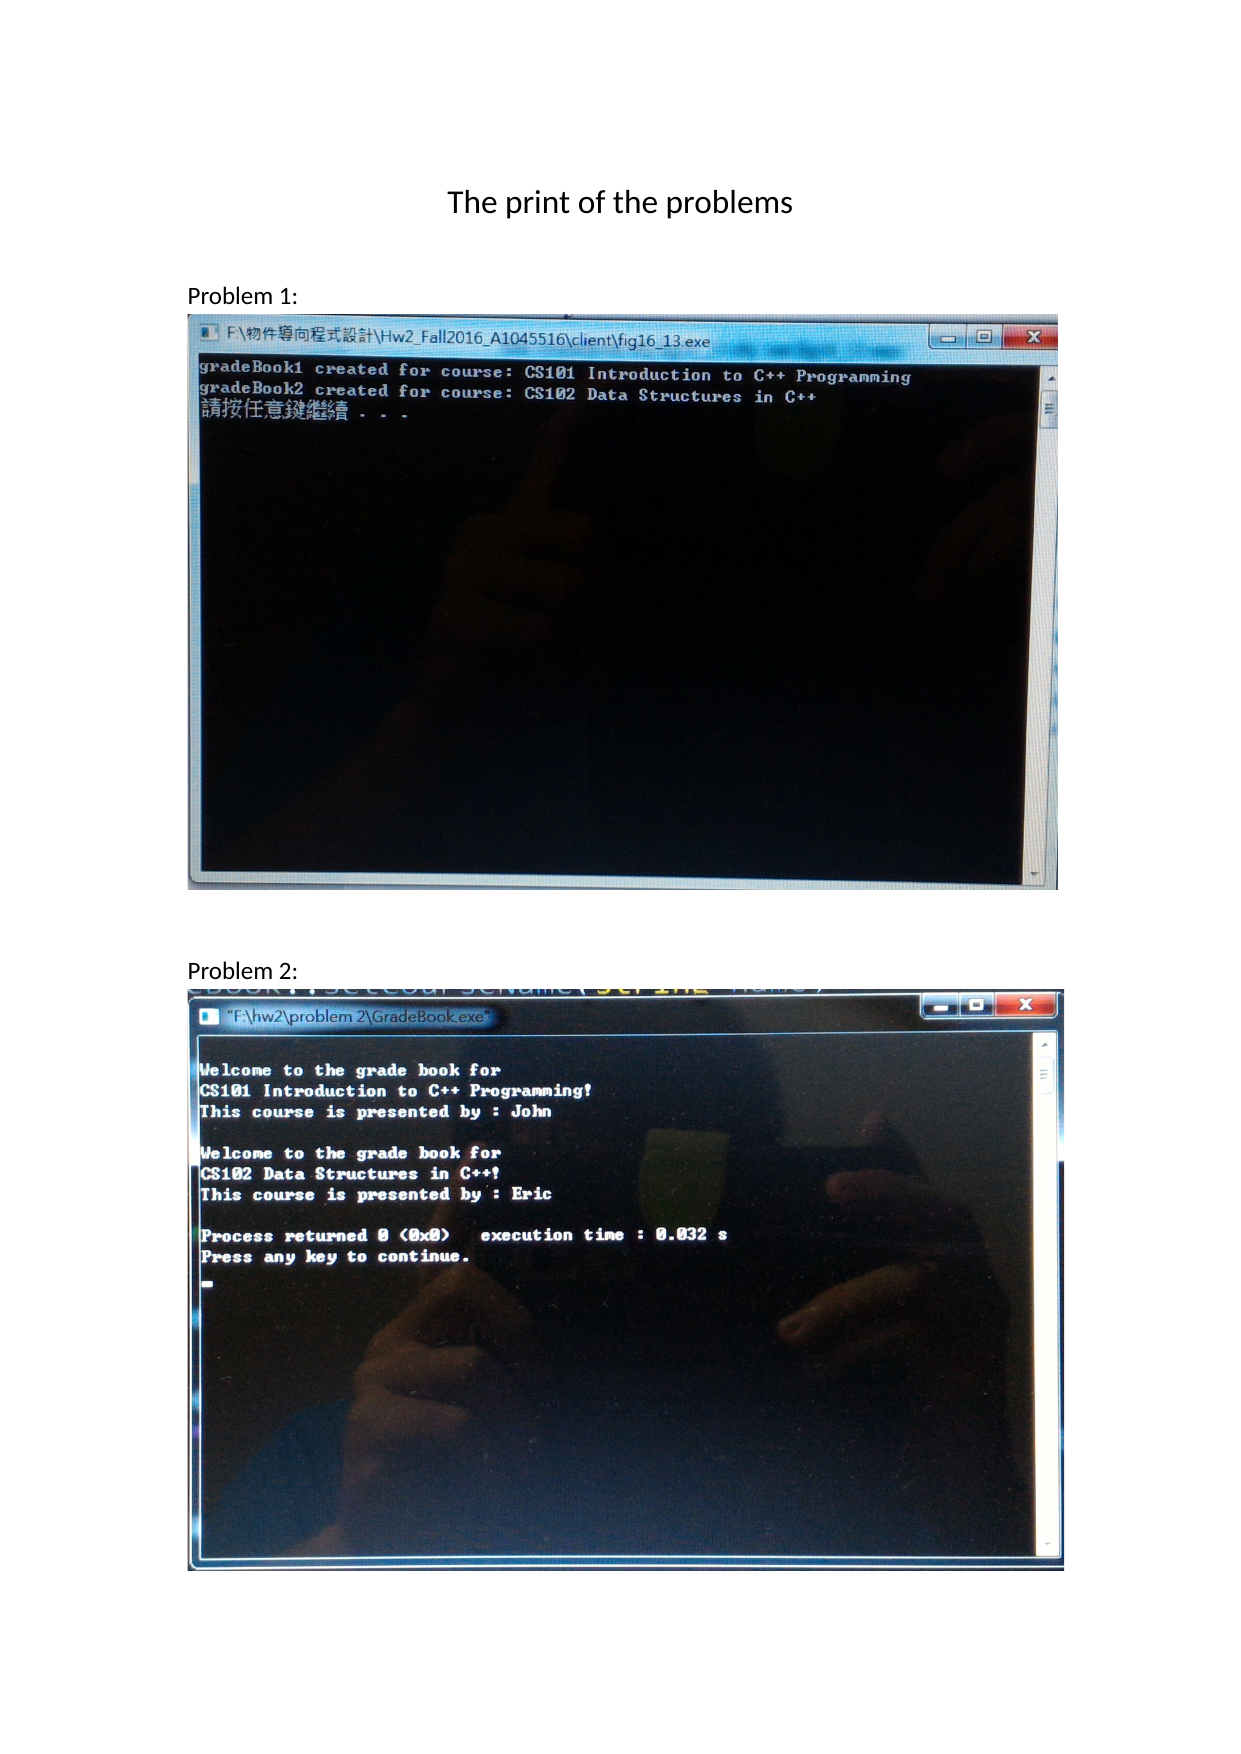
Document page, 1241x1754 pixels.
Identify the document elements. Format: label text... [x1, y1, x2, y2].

text The print of the problems [187, 164, 1053, 239]
picture [187, 989, 1065, 1571]
text Problem 2: [187, 952, 1053, 989]
picture [187, 314, 1058, 890]
text Problem 1: [187, 277, 1053, 314]
